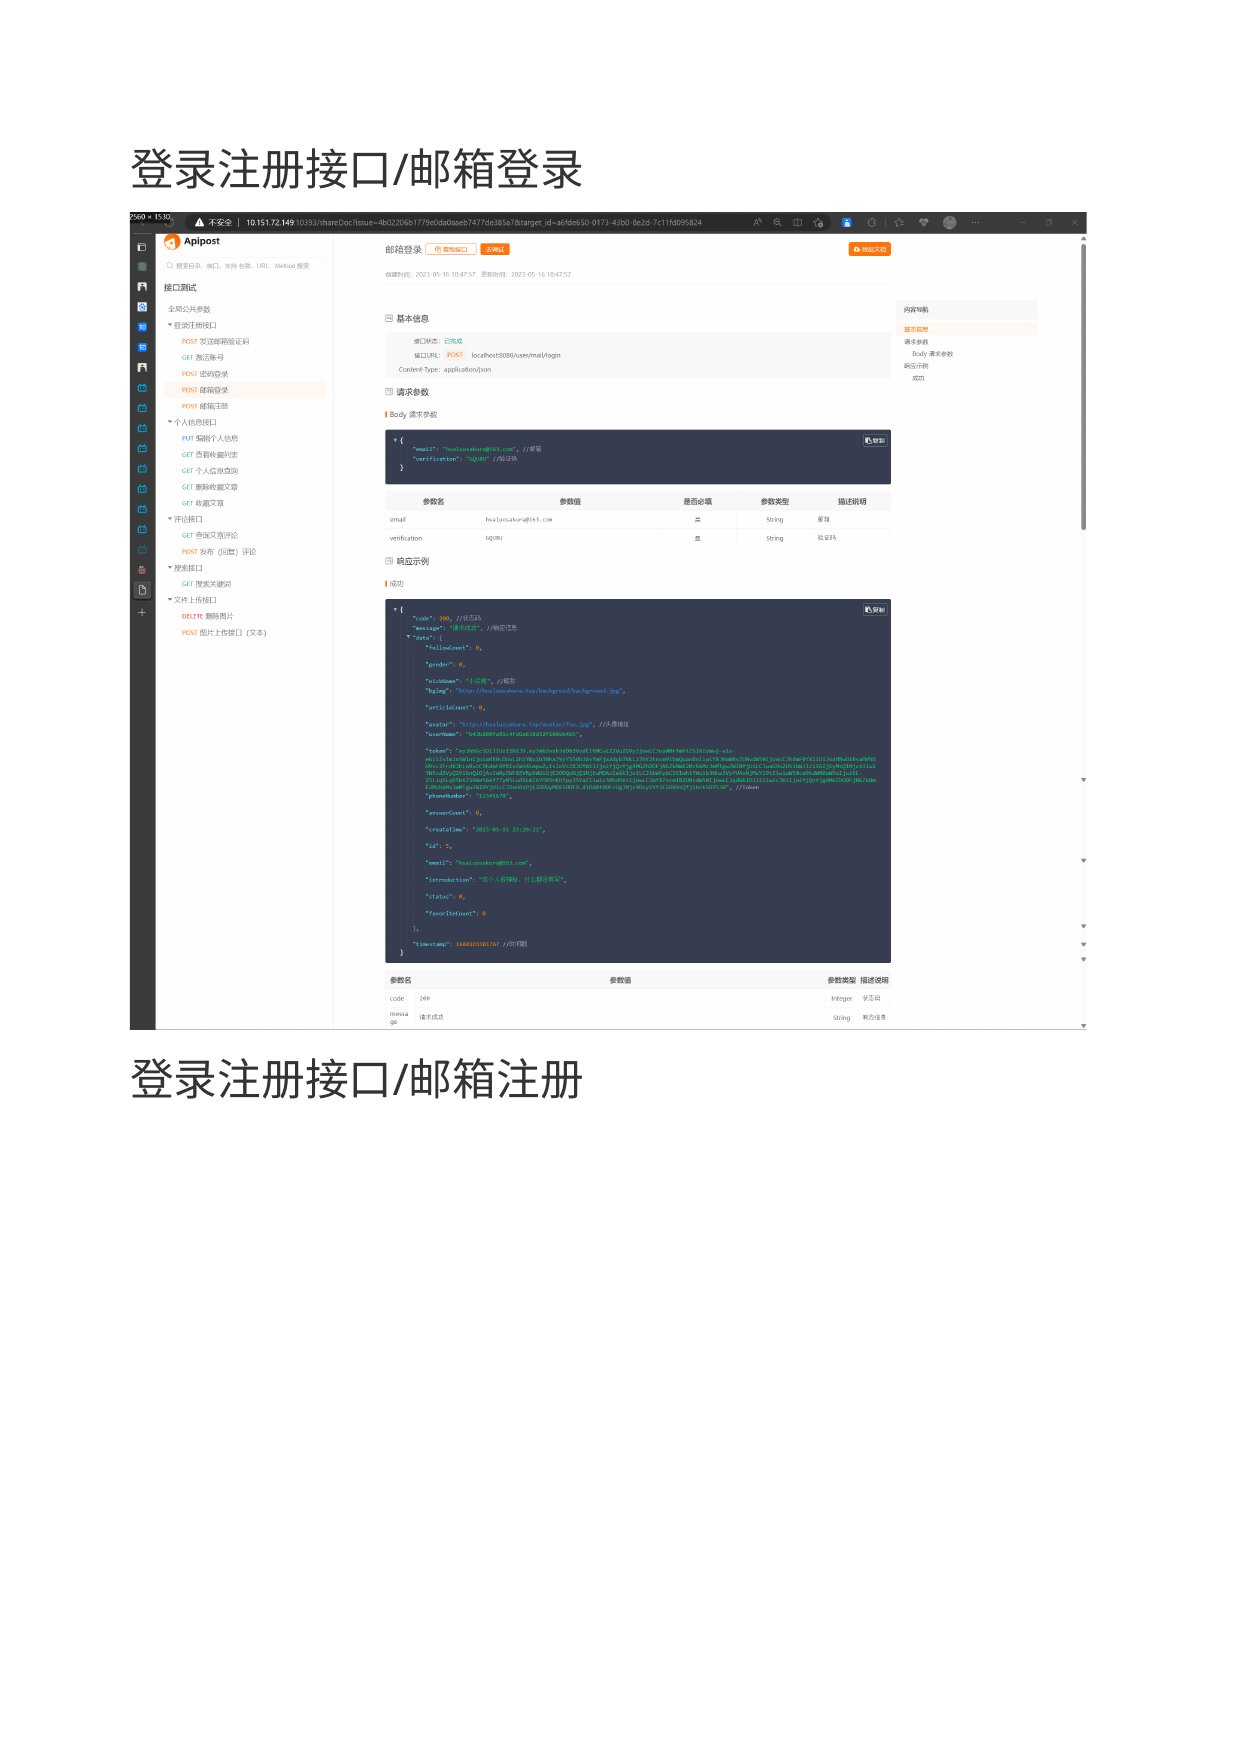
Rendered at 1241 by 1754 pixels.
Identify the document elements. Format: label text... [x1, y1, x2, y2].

text 登录注册接口/邮箱登录 [130, 134, 1087, 199]
picture [129, 212, 1087, 1030]
text 登录注册接口/邮箱注册 [130, 1044, 1087, 1109]
